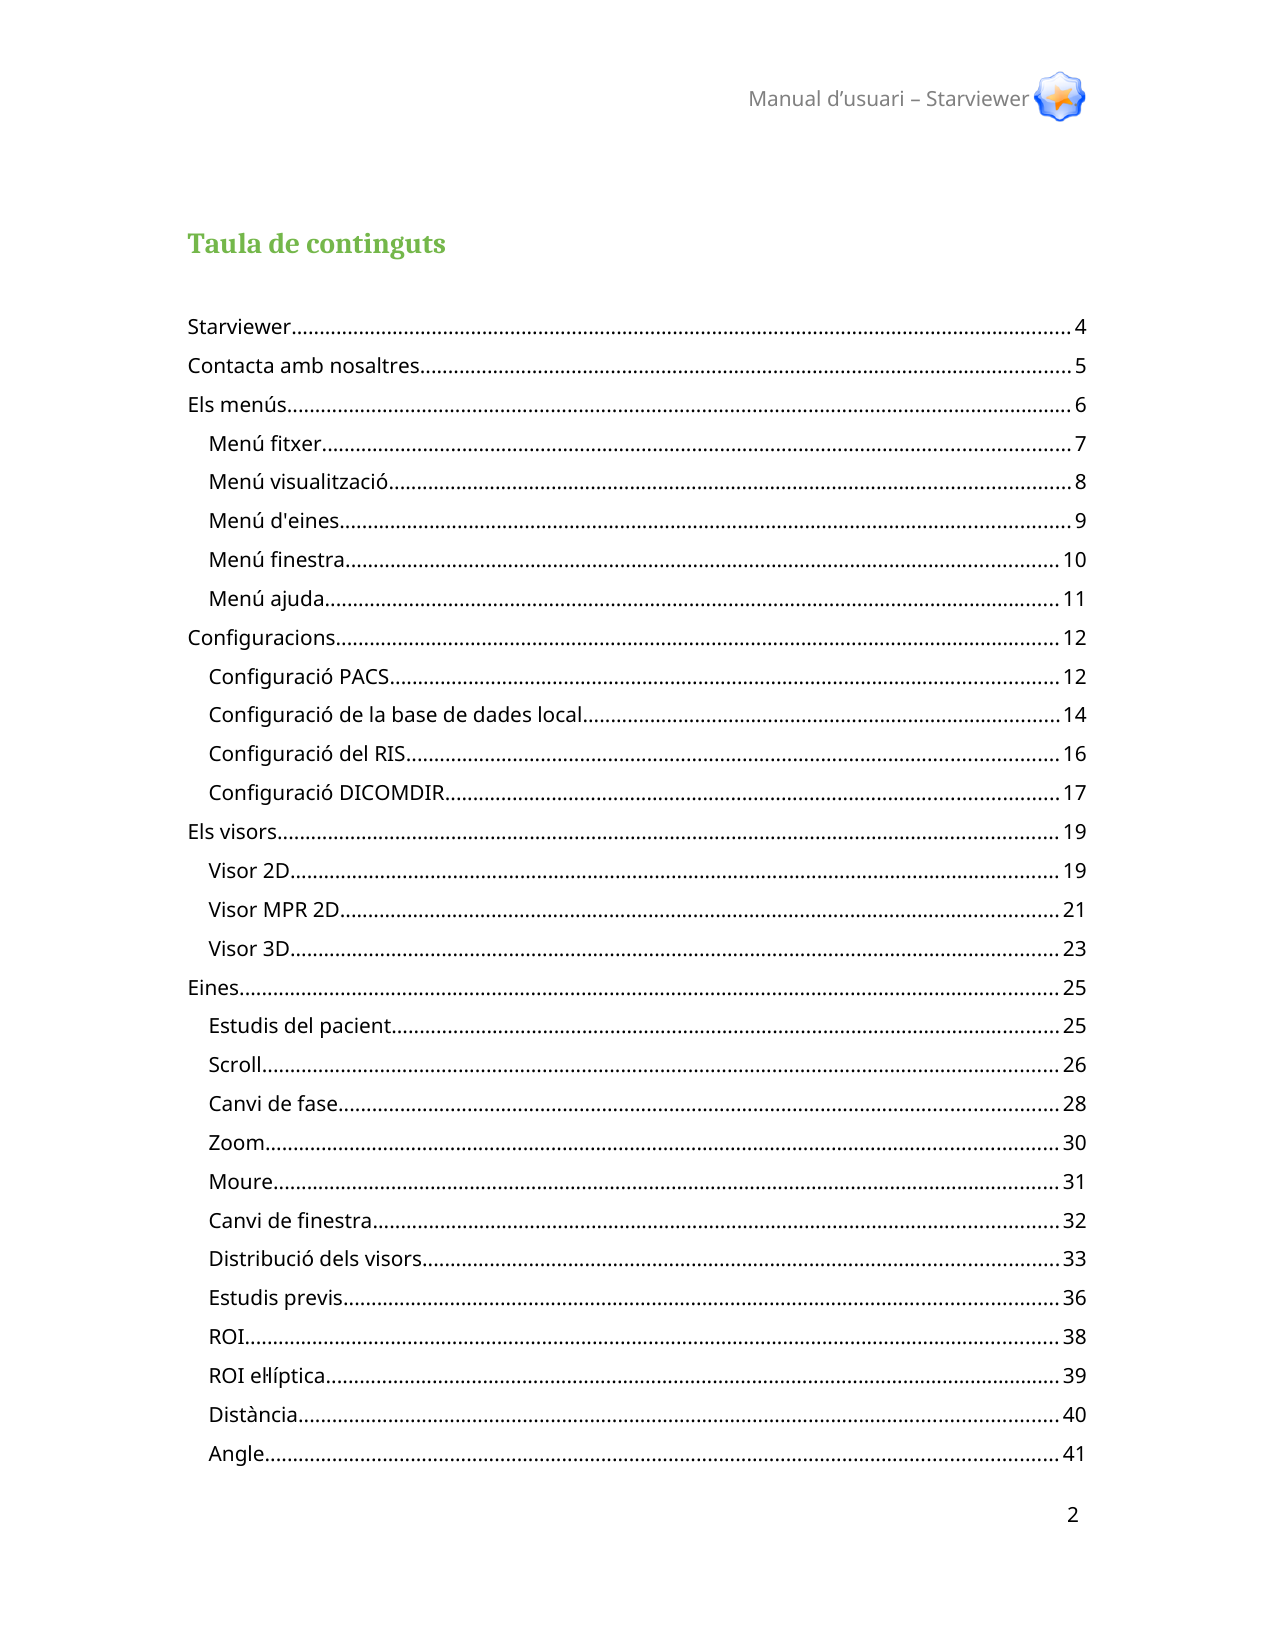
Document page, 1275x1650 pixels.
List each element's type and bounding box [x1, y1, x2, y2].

picture [1033, 71, 1086, 122]
